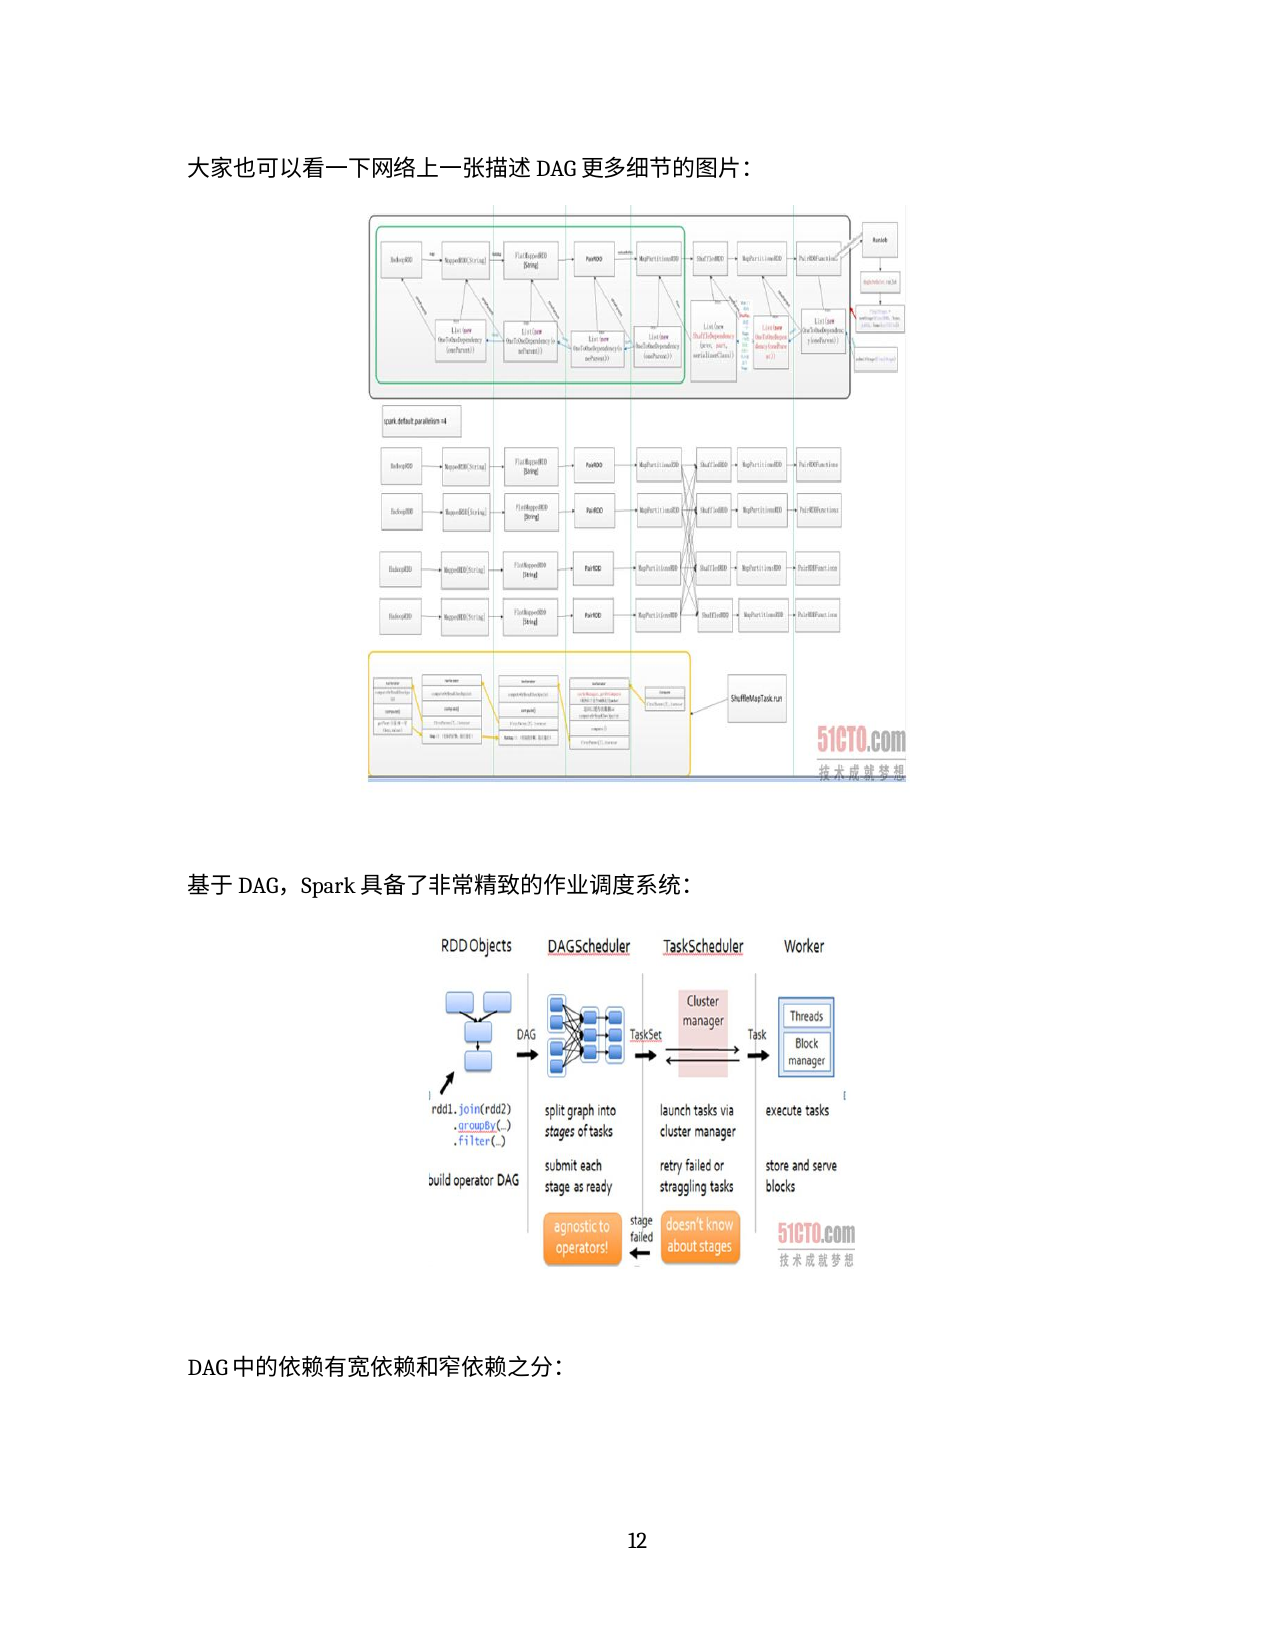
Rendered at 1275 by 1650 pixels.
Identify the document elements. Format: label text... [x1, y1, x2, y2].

picture [413, 922, 862, 1279]
text DAG中的依赖有宽依赖和窄依赖之分： [187, 1349, 1087, 1382]
text 基于DAG，Spark具备了非常精致的作业调度系统： [187, 867, 1087, 900]
text 大家也可以看一下网络上一张描述DAG更多细节的图片： [187, 150, 1087, 183]
picture [361, 205, 914, 797]
